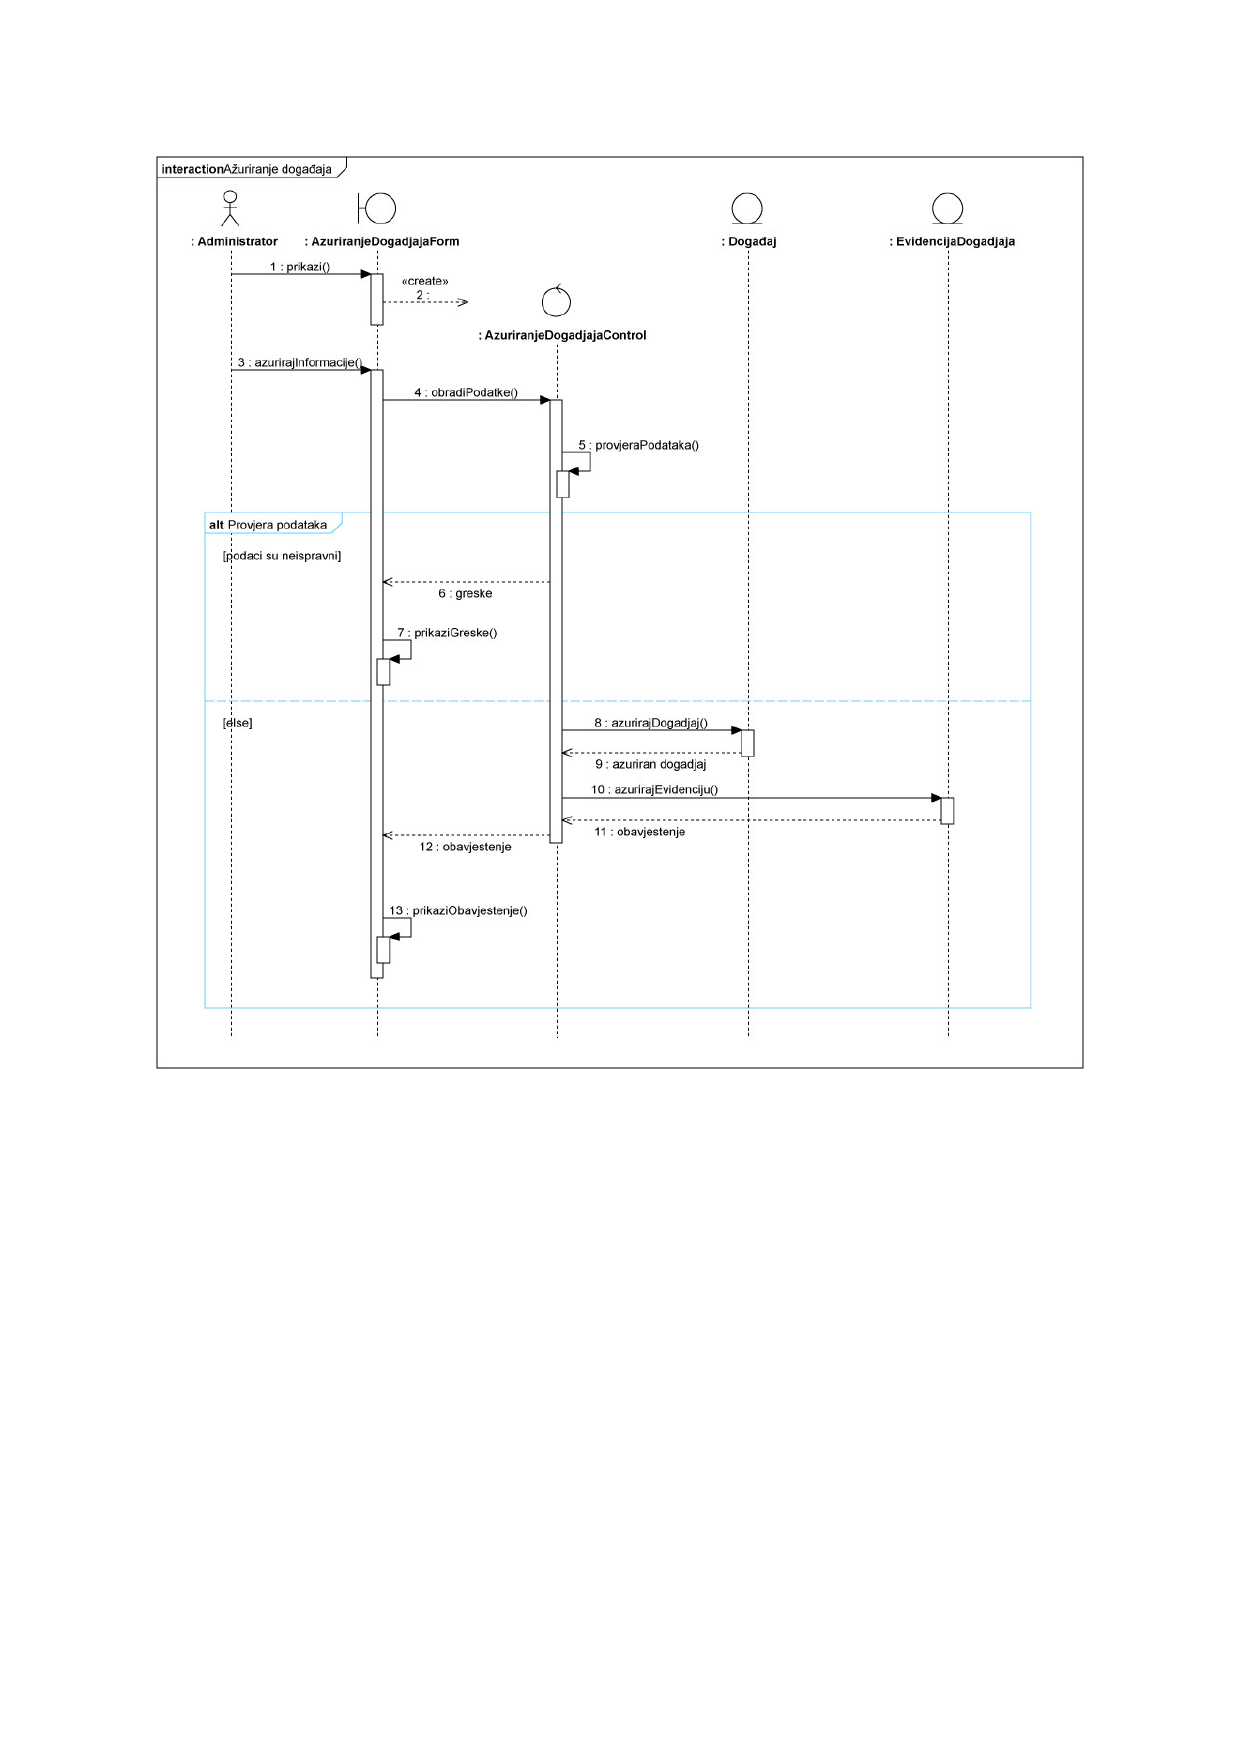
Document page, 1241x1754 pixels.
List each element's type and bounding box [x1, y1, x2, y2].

picture [147, 147, 1092, 1077]
